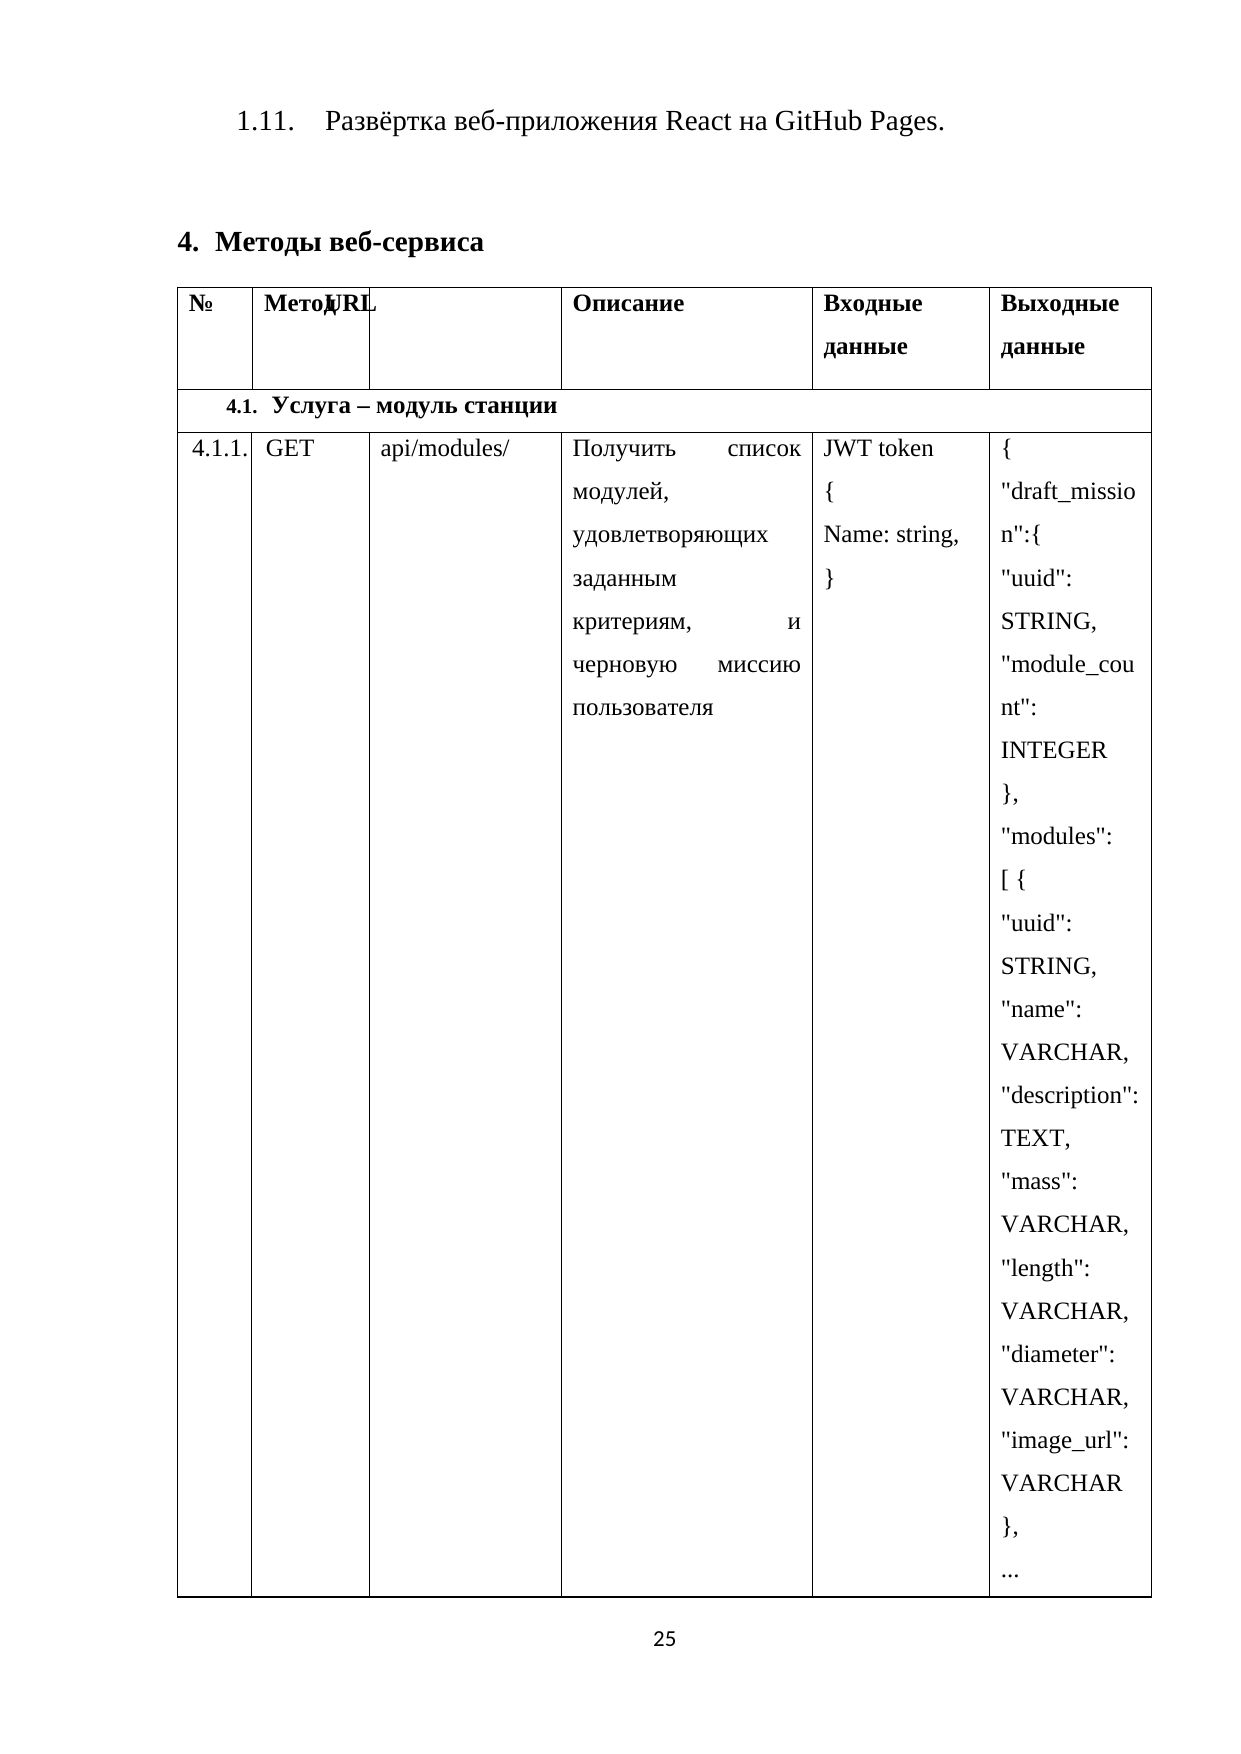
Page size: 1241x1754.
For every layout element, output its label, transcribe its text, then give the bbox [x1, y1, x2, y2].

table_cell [813, 433, 989, 1596]
table_header № [178, 288, 252, 389]
subtitle Развёртка веб-приложения React на GitHub Pages. [162, 103, 1152, 137]
table_cell Услуга – модуль станции [178, 390, 1151, 432]
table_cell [562, 433, 812, 1596]
subtitle Методы веб-сервиса [177, 224, 1152, 257]
table_header Метод [253, 288, 369, 389]
table_cell [178, 433, 251, 1596]
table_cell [990, 433, 1151, 1596]
table_header Выходные данные [990, 288, 1151, 389]
table_header URL [370, 288, 561, 389]
table_header Описание [562, 288, 812, 389]
table_header Входные данные [813, 288, 989, 389]
table_cell api/modules/ [370, 433, 561, 1596]
table_cell GET [252, 433, 369, 1596]
